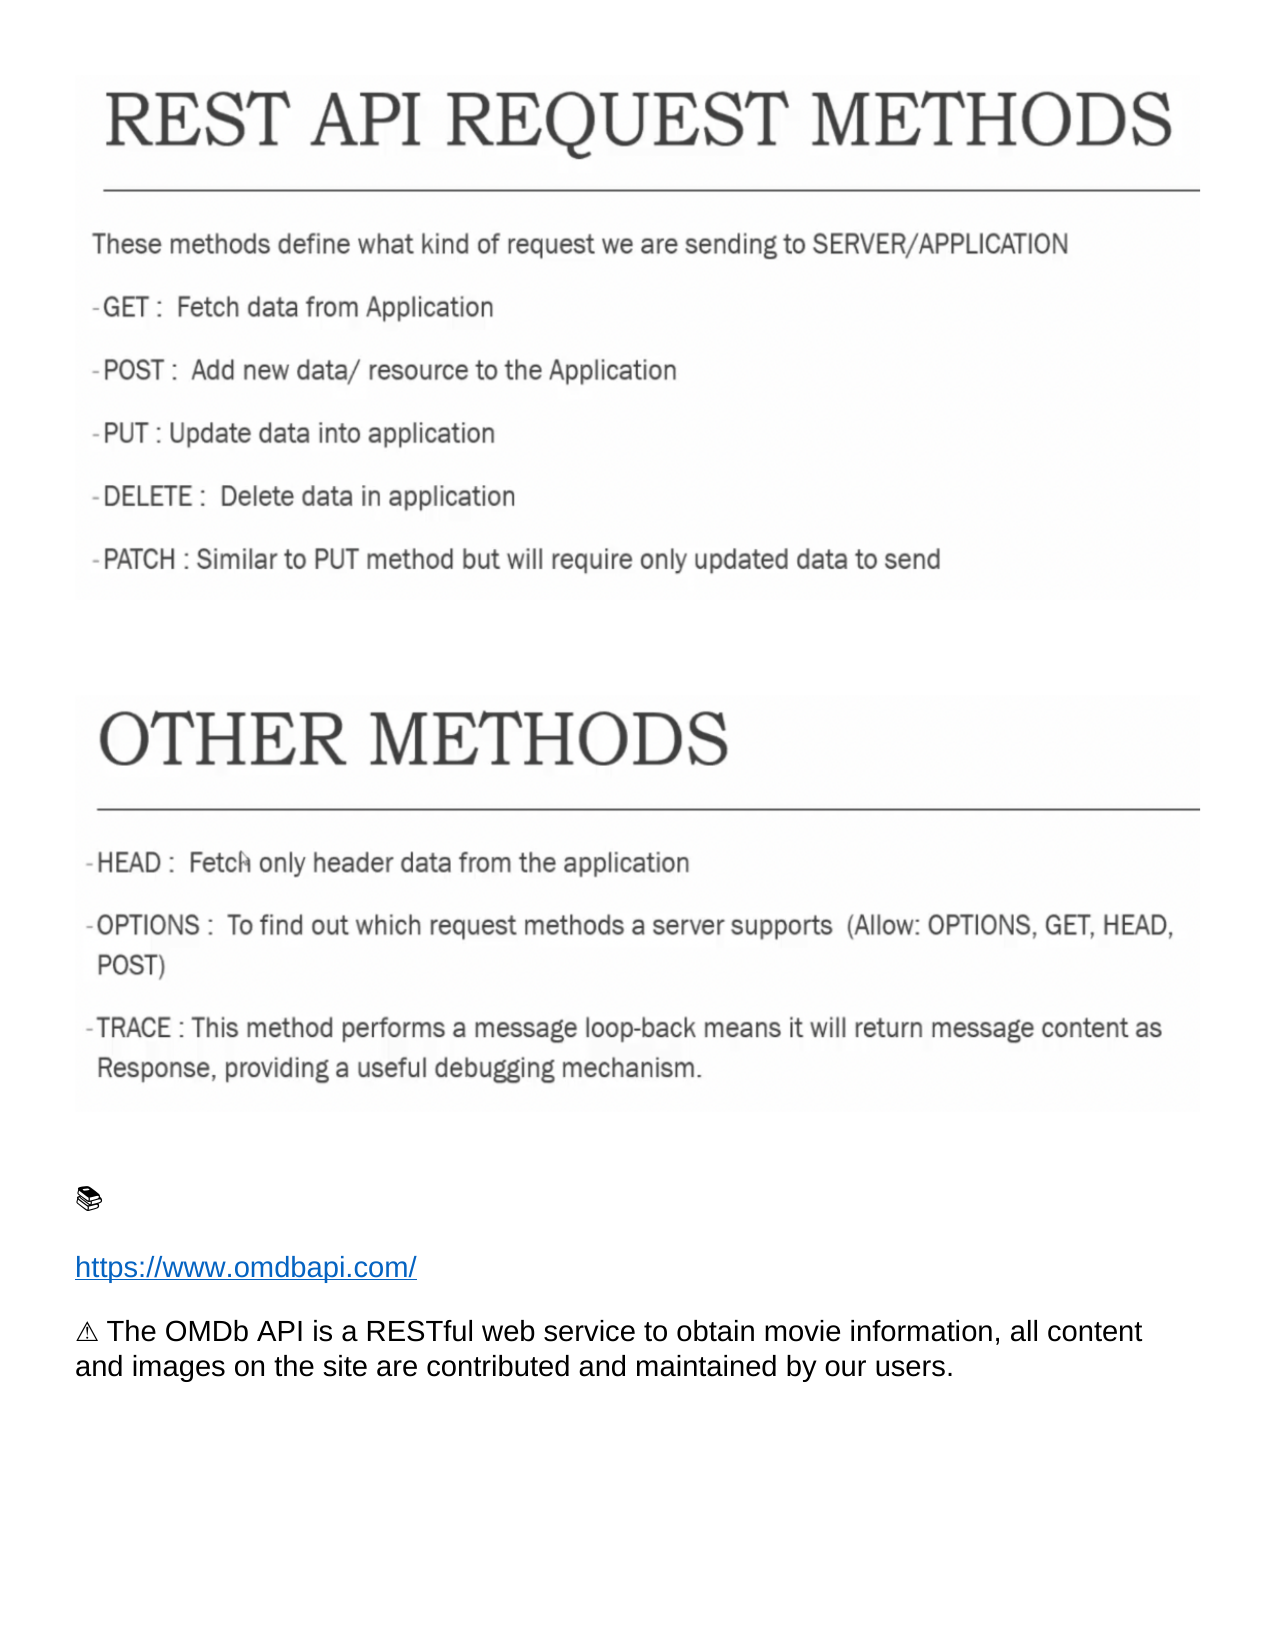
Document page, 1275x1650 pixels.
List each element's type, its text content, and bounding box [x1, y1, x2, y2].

text 📚 [75, 1179, 1200, 1216]
text https://www.omdbapi.com/ [75, 1249, 1200, 1283]
picture [75, 75, 1200, 600]
text ⚠️ The OMDb API is a RESTful web service to obtain movie information, all content and images on the site are contributed and maintained by our users. [75, 1312, 1200, 1383]
picture [75, 695, 1200, 1112]
